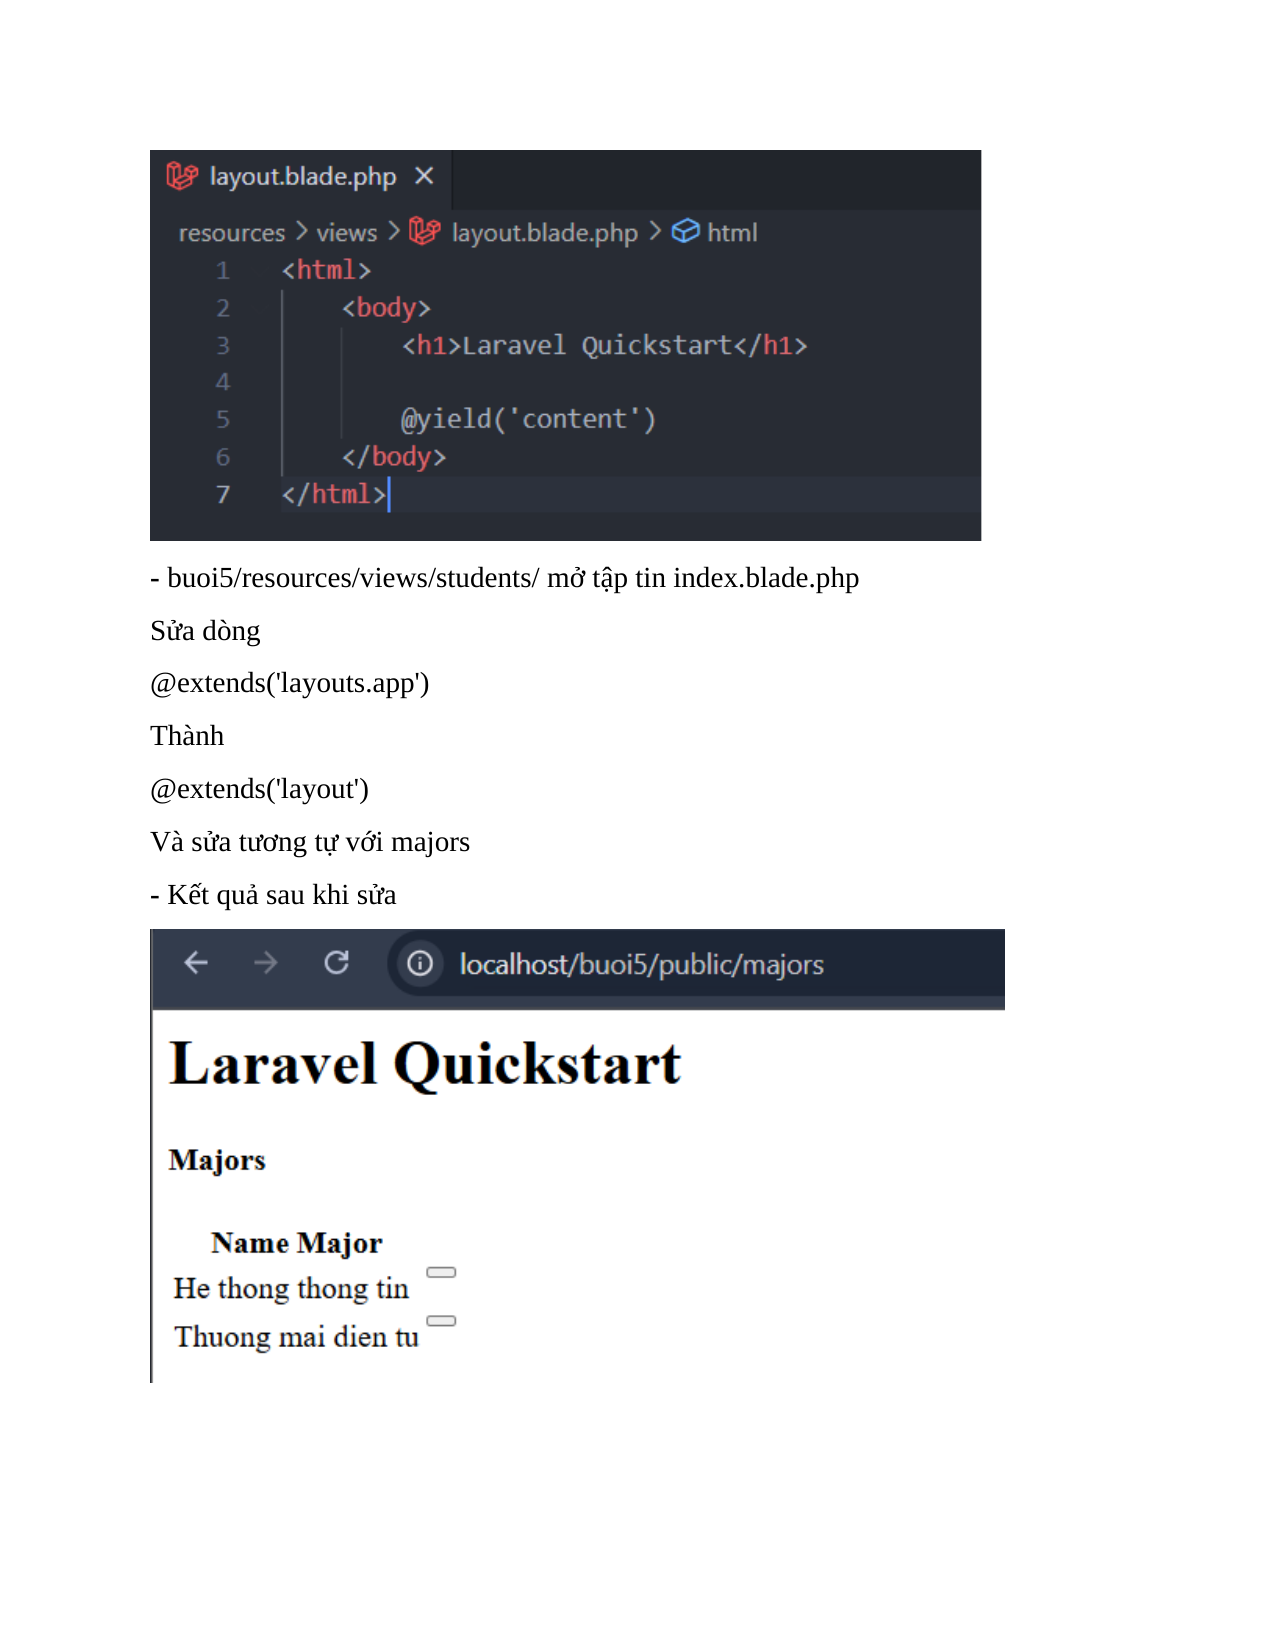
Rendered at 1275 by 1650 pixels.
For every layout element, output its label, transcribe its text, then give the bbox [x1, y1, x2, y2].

text @extends('layout') [150, 771, 1125, 805]
text Và sửa tương tự với majors [150, 824, 1125, 858]
text Thành [150, 718, 1125, 752]
picture [150, 150, 982, 541]
picture [150, 929, 1005, 1383]
text - Kết quả sau khi sửa [150, 877, 1125, 910]
text @extends('layouts.app') [150, 666, 1125, 699]
text Sửa dòng [150, 613, 1125, 646]
text - buoi5/resources/views/students/ mở tập tin index.blade.php [150, 560, 1125, 593]
